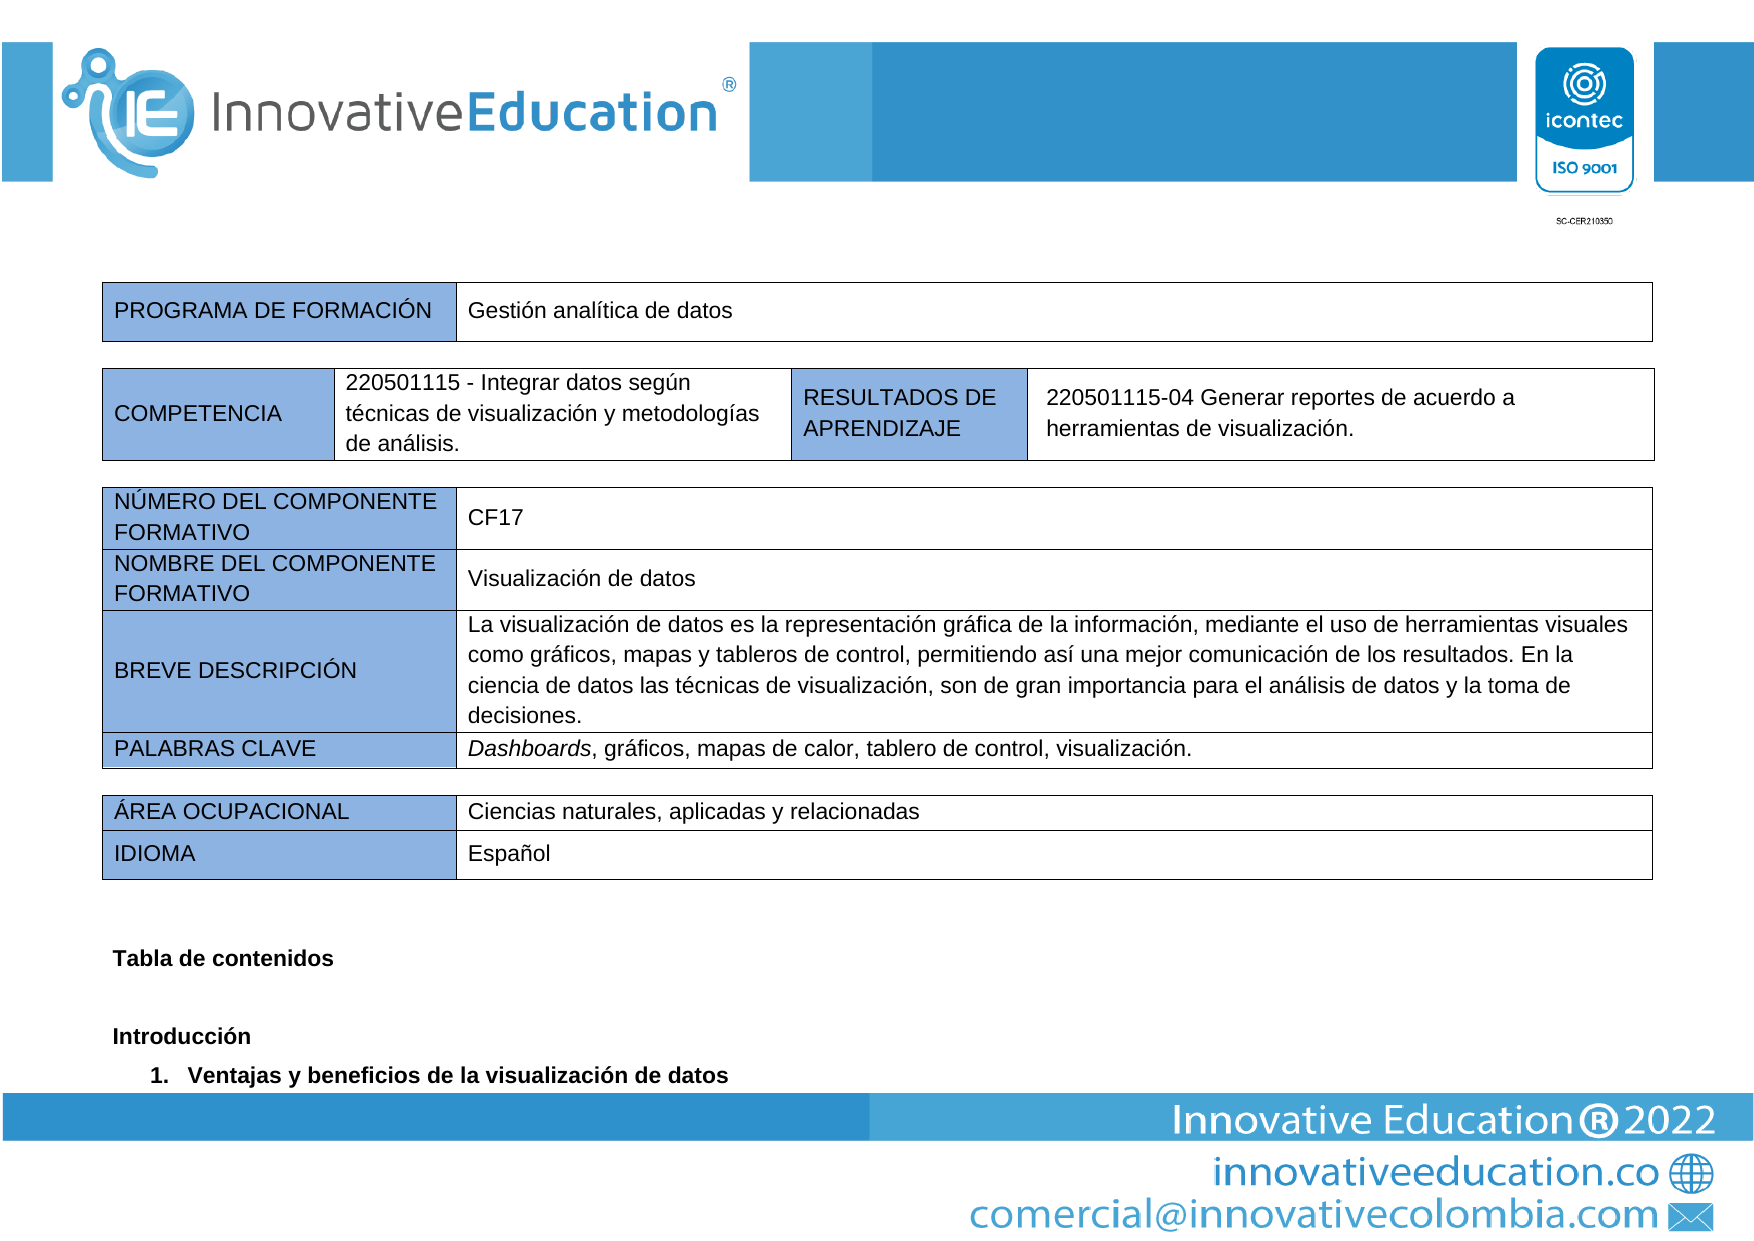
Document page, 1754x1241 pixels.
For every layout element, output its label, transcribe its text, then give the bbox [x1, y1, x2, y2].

table_cell BREVE DESCRIPCIÓN [103, 611, 456, 732]
table_cell Dashboards, gráficos, mapas de calor, tablero de control, visualización. [457, 733, 1652, 767]
table_header RESULTADOS DE APRENDIZAJE [792, 369, 1027, 460]
table_cell Visualización de datos [457, 550, 1652, 610]
picture [2, 1092, 1754, 1238]
table_cell La visualización de datos es la representación gráfica de la información, mediante el uso de herramientas visuales como gráficos, mapas y tableros de control, permitiendo así una mejor comunicación de los resultados. En la ciencia de datos las técnicas de visualización, son de gran importancia para el análisis de datos y la toma de decisiones. [457, 611, 1652, 732]
table_header PROGRAMA DE FORMACIÓN [103, 283, 456, 341]
picture [1532, 45, 1637, 227]
table_header Gestión analítica de datos [457, 283, 1652, 341]
picture [1654, 29, 1754, 195]
subtitle Tabla de contenidos [112, 945, 1641, 971]
table_header COMPETENCIA [103, 369, 334, 460]
table_header 220501115-04 Generar reportes de acuerdo a herramientas de visualización. [1028, 369, 1654, 460]
table_cell IDIOMA [103, 831, 456, 879]
table_header NÚMERO DEL COMPONENTE FORMATIVO [103, 488, 456, 549]
text Introducción [112, 1023, 1641, 1049]
table_cell NOMBRE DEL COMPONENTE FORMATIVO [103, 550, 456, 610]
table_cell Español [457, 831, 1652, 879]
table_cell PALABRAS CLAVE [103, 733, 456, 767]
table_header Ciencias naturales, aplicadas y relacionadas [457, 796, 1652, 830]
table_header 220501115 - Integrar datos según técnicas de visualización y metodologías de análisis. [335, 369, 791, 460]
list Ventajas y beneficios de la visualización de datos [150, 1062, 1641, 1088]
table_header CF17 [457, 488, 1652, 549]
table_header ÁREA OCUPACIONAL [103, 796, 456, 830]
picture [2, 29, 1517, 195]
